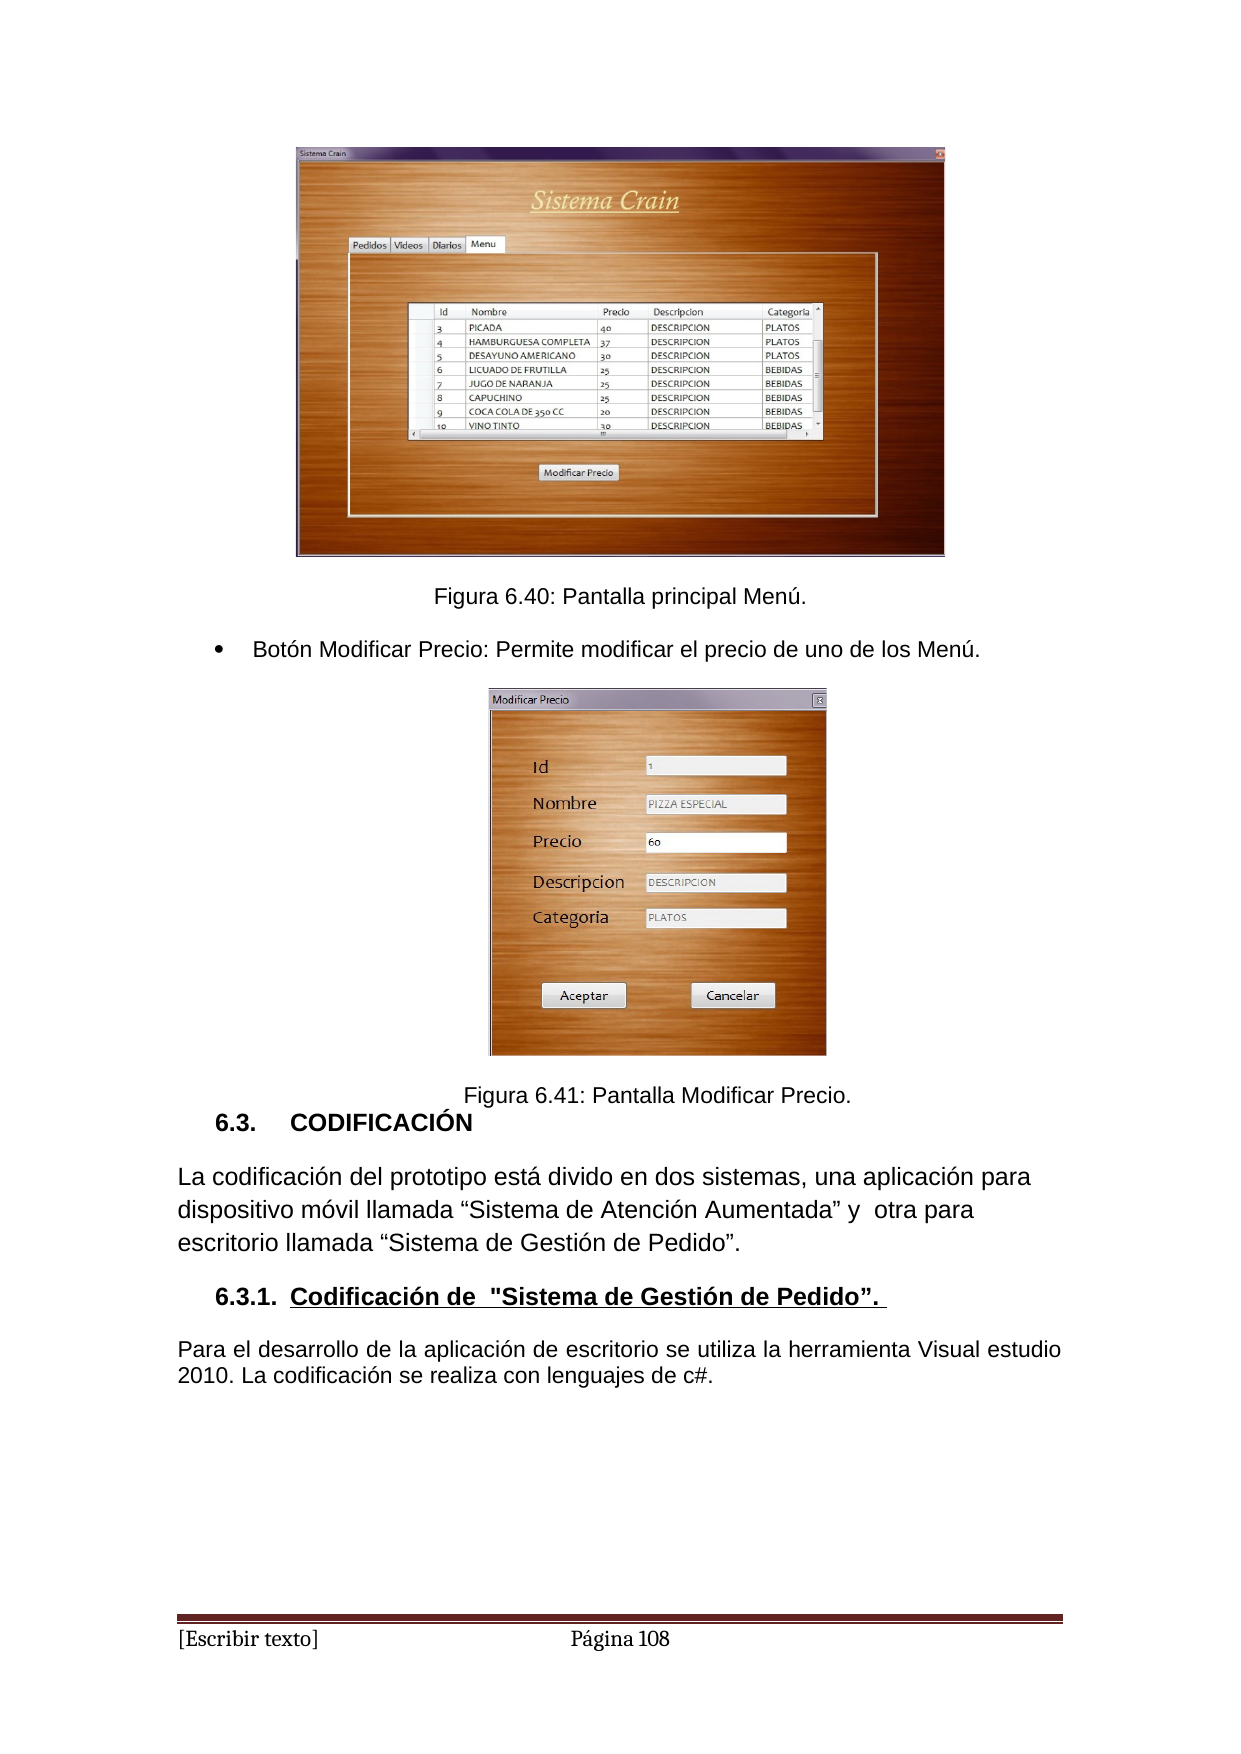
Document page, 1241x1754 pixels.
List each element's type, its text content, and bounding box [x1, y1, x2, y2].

text Figura 6.40: Pantalla principal Menú. [177, 583, 1063, 609]
text Figura 6.41: Pantalla Modificar Precio. [252, 1082, 1063, 1108]
picture [488, 688, 827, 1056]
list CODIFICACIÓN [215, 1108, 1063, 1137]
text La codificación del prototipo está divido en dos sistemas, una aplicación para dispositivo móvil llamada “Sistema de Atención Aumentada” y otra para escritorio llamada “Sistema de Gestión de Pedido”. [177, 1162, 1063, 1257]
text Para el desarrollo de la aplicación de escritorio se utiliza la herramienta Visual estudio 2010. La codificación se realiza con lenguajes de c#. [177, 1336, 1063, 1388]
list Codificación de "Sistema de Gestión de Pedido”. [215, 1282, 1063, 1311]
picture [295, 147, 946, 557]
list Botón Modificar Precio: Permite modificar el precio de uno de los Menú. [215, 636, 1063, 662]
